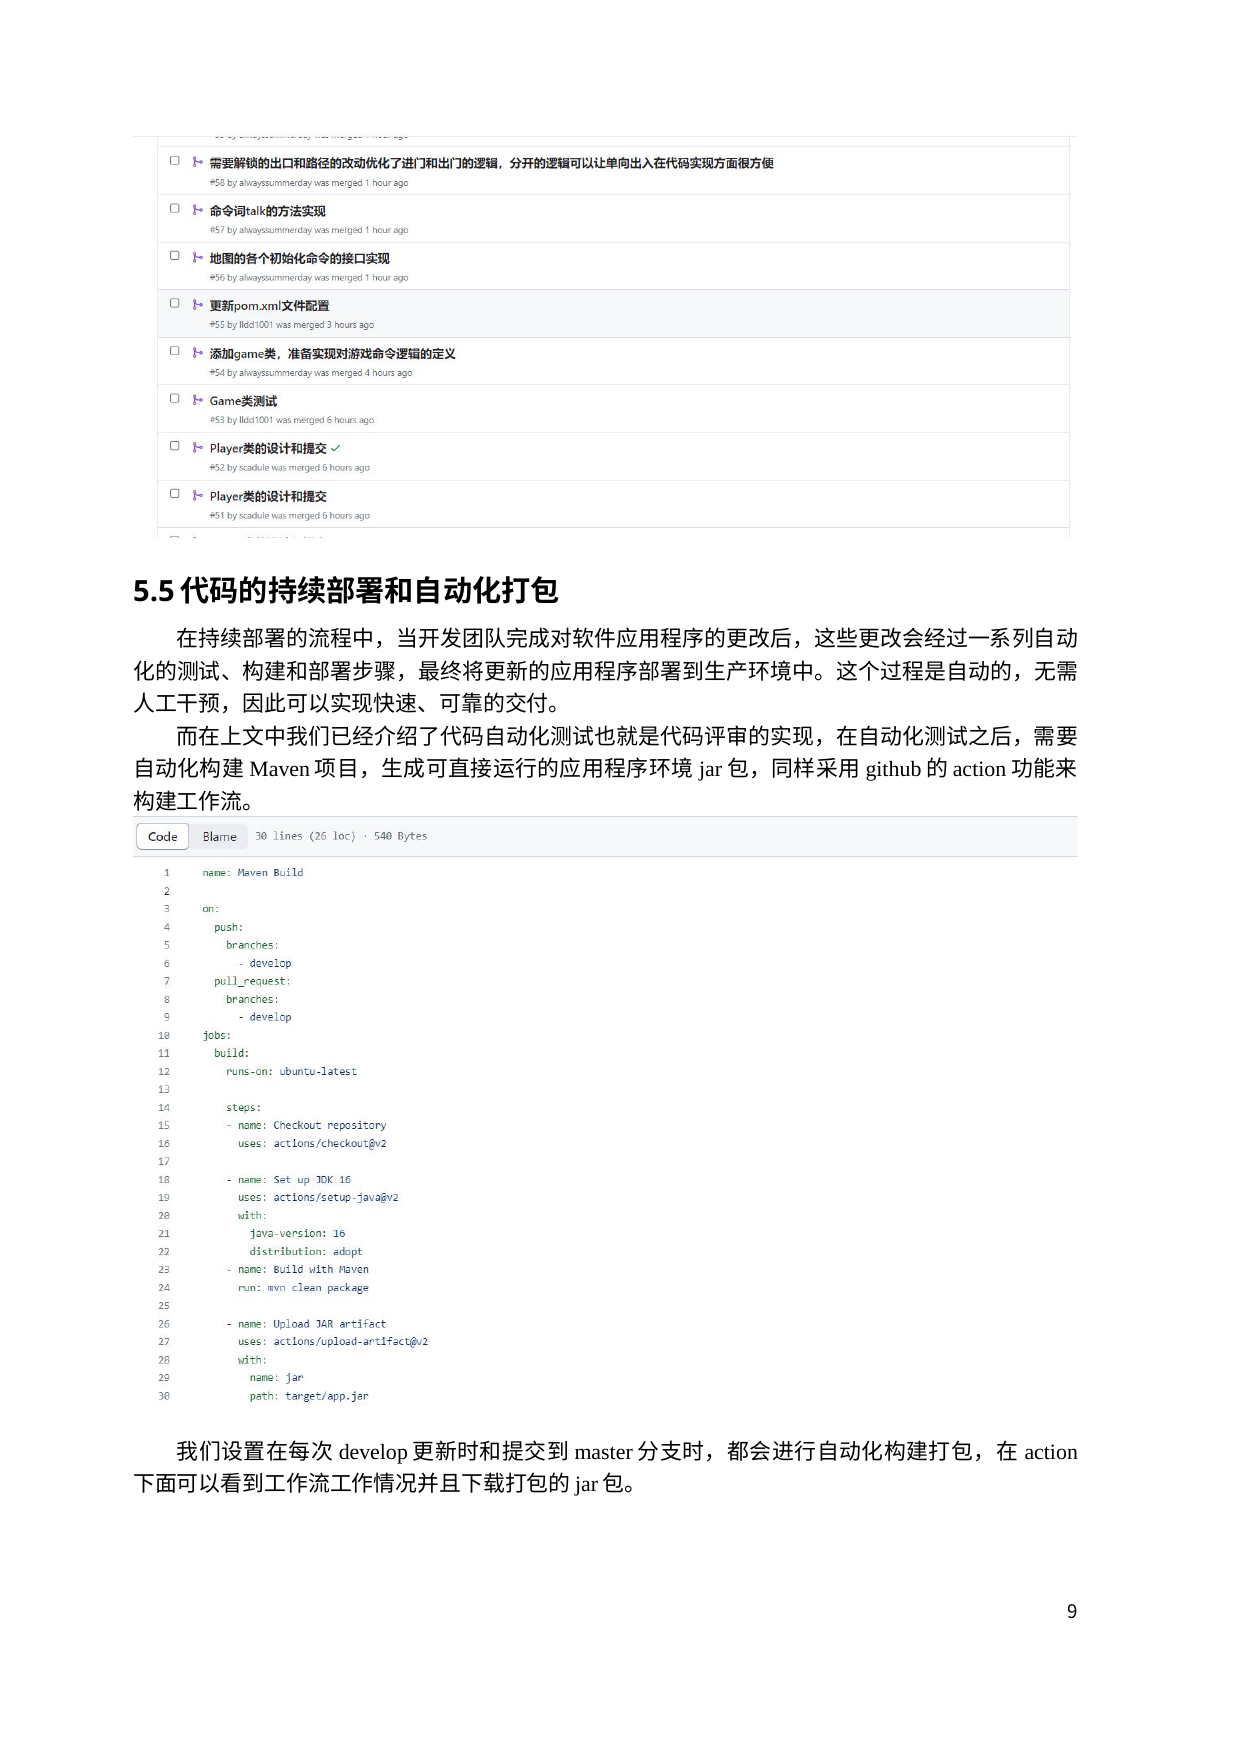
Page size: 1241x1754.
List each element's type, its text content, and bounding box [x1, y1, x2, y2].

picture [132, 815, 1078, 1412]
picture [132, 133, 1078, 538]
text 我们设置在每次develop更新时和提交到master分支时，都会进行自动化构建打包，在action下面可以看到工作流工作情况并且下载打包的jar包。 [133, 1433, 1078, 1498]
subtitle 5.5代码的持续部署和自动化打包 [133, 556, 1078, 621]
text 在持续部署的流程中，当开发团队完成对软件应用程序的更改后，这些更改会经过一系列自动化的测试、构建和部署步骤，最终将更新的应用程序部署到生产环境中。这个过程是自动的，无需人工干预，因此可以实现快速、可靠的交付。 [133, 621, 1078, 718]
text 而在上文中我们已经介绍了代码自动化测试也就是代码评审的实现，在自动化测试之后，需要自动化构建Maven项目，生成可直接运行的应用程序环境jar包，同样采用github的action功能来构建工作流。 [133, 718, 1078, 815]
